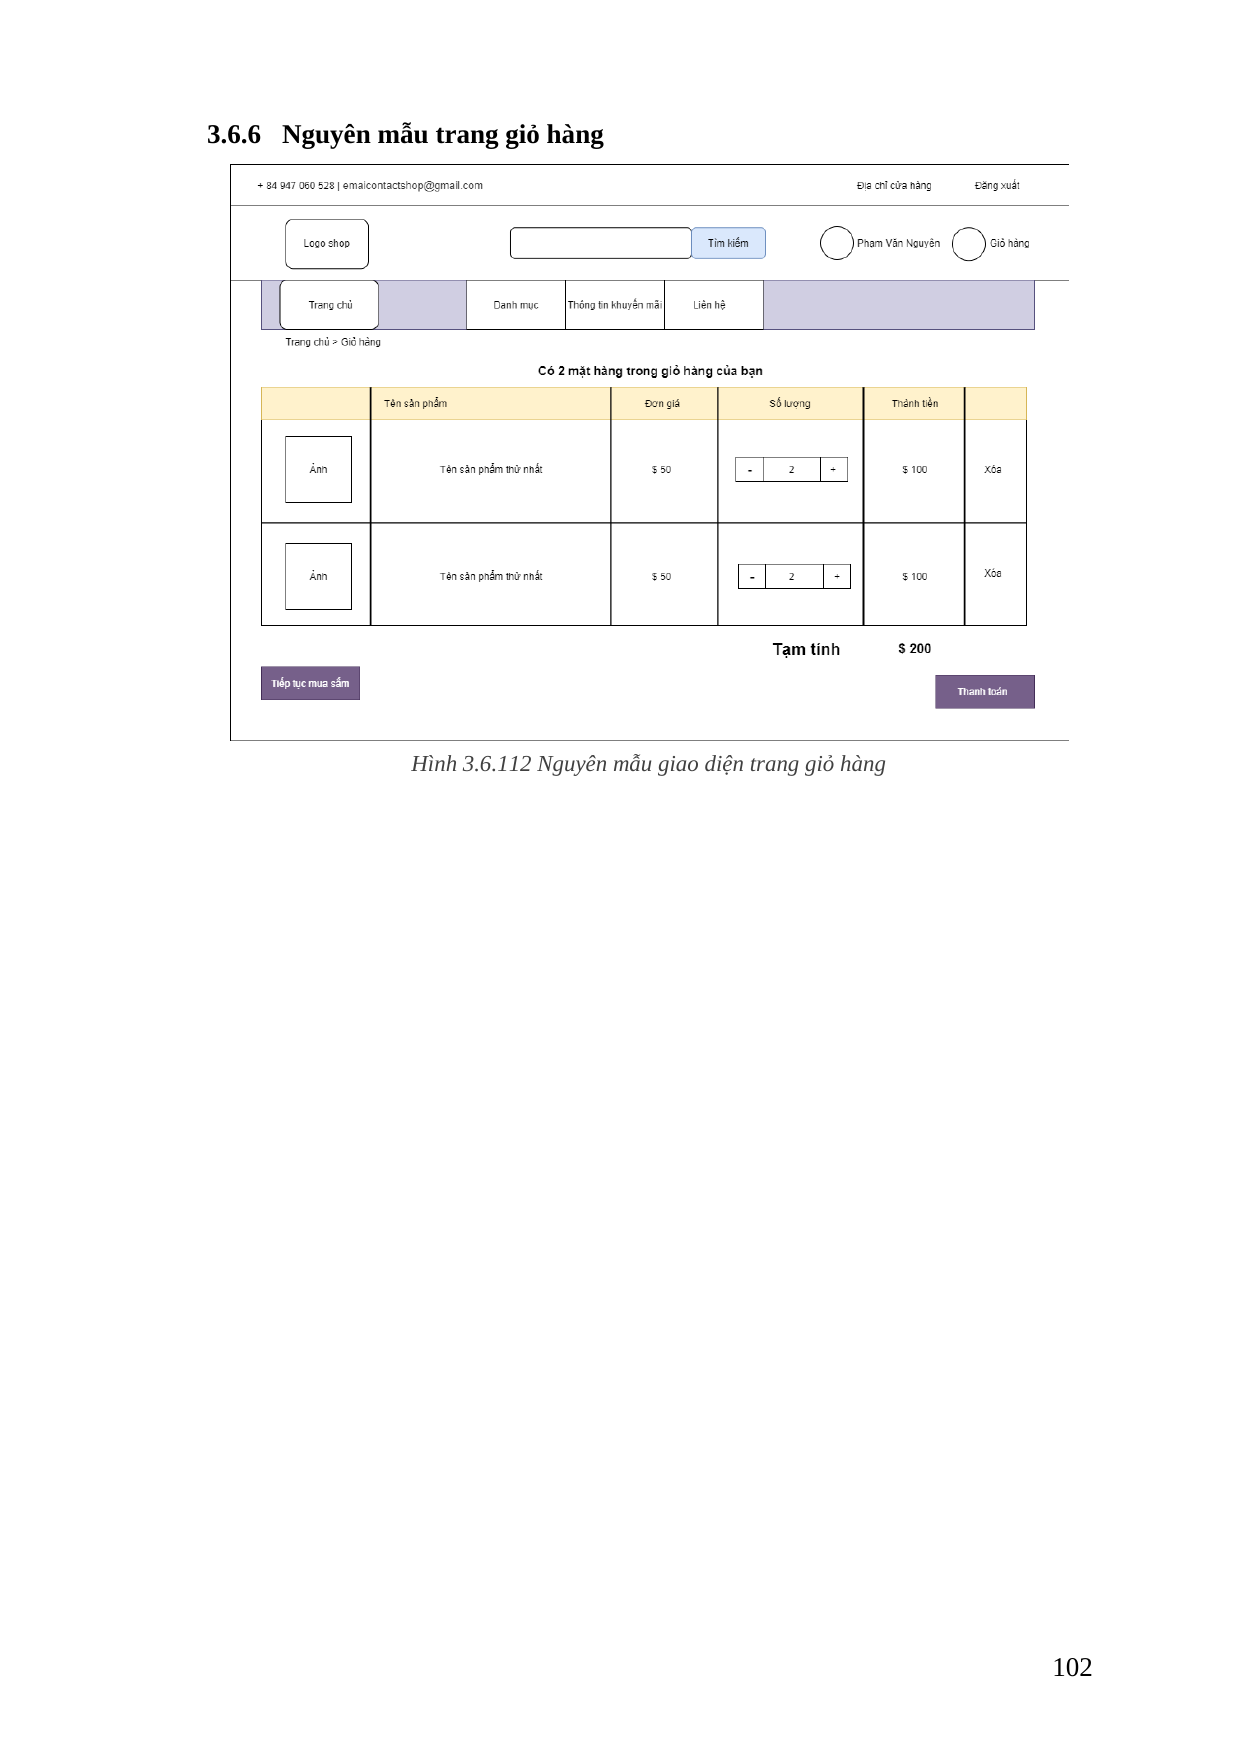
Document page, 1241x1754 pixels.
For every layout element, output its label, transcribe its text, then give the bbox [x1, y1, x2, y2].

picture [230, 164, 1069, 741]
subtitle Nguyên mẫu trang giỏ hàng [207, 118, 1092, 149]
